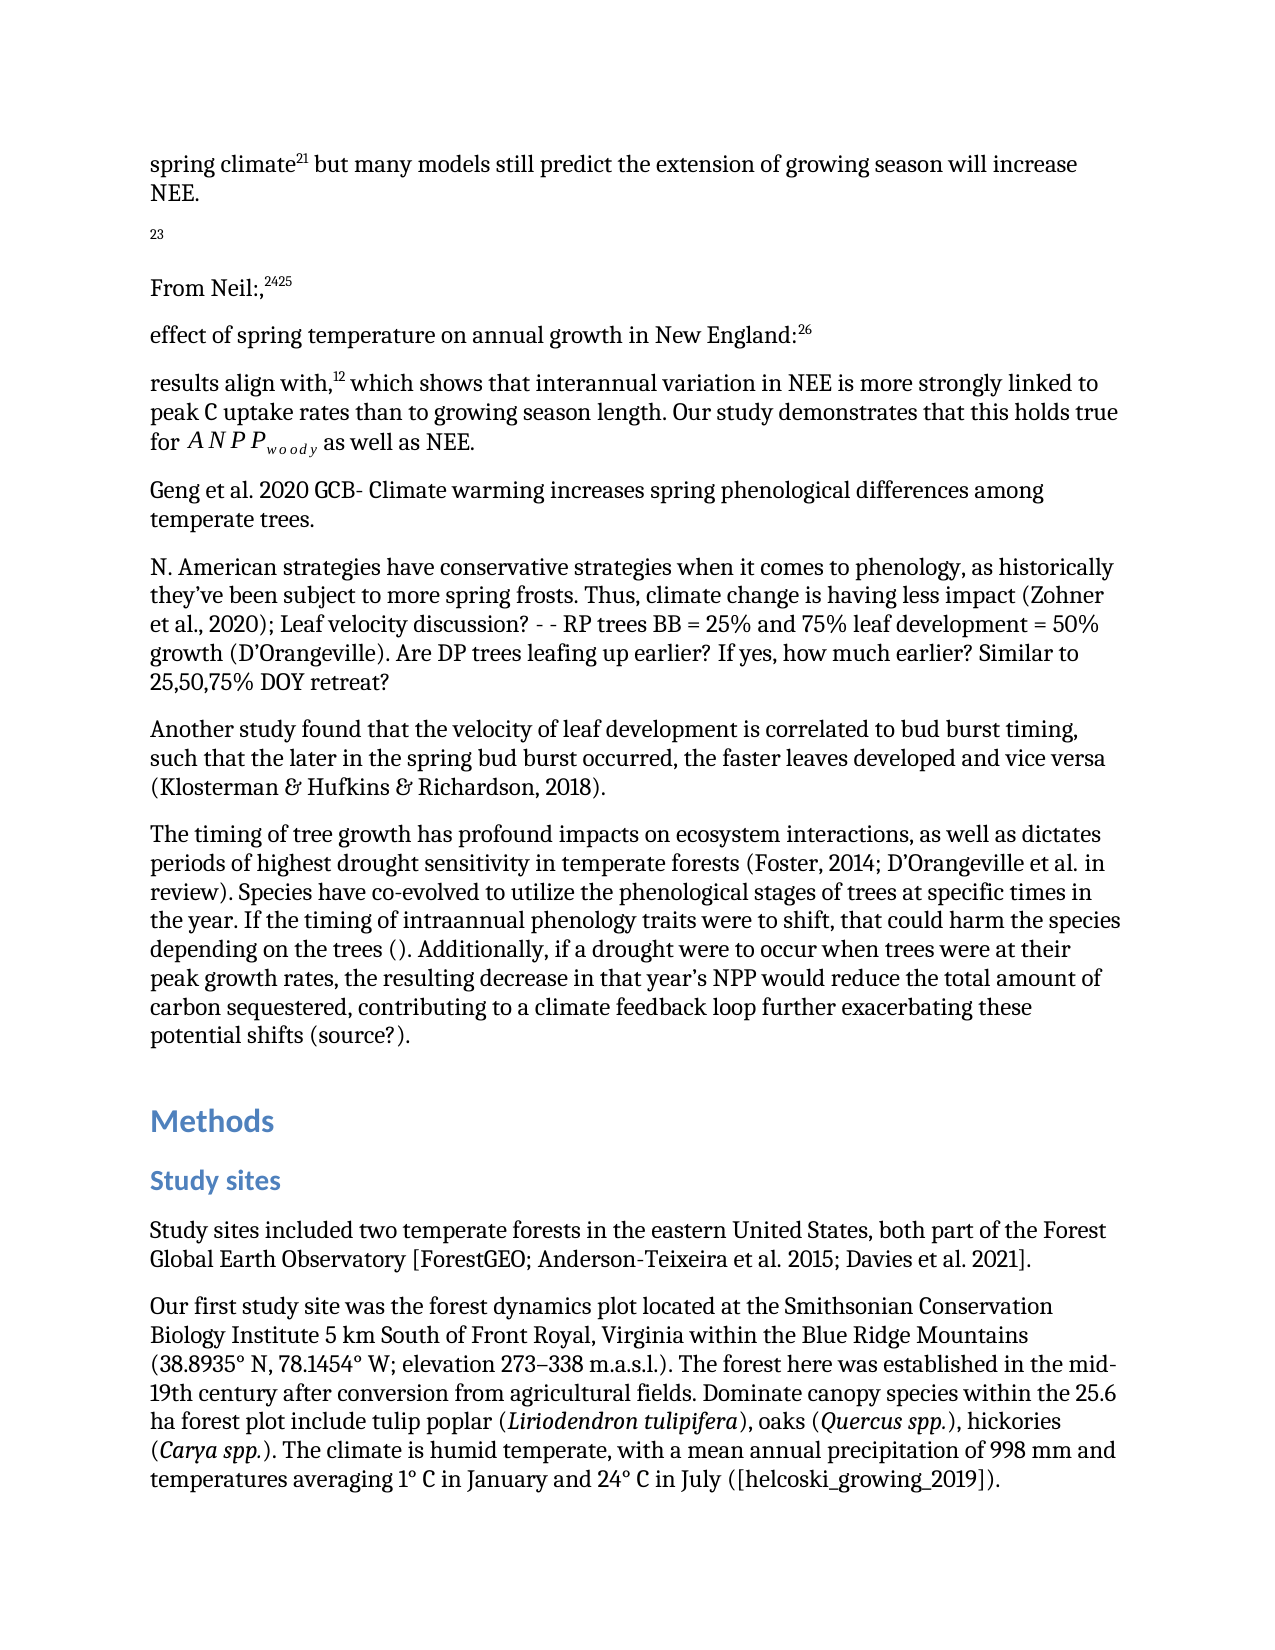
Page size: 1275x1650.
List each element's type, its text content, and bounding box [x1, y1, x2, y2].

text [150, 150, 1125, 207]
text Another study found that the velocity of leaf development is correlated to bud burst timing, such that the later in the spring bud burst occurred, the faster leaves developed and vice versa (Klosterman & Hufkins & Richardson, 2018). [150, 715, 1125, 801]
subtitle Methods [150, 1100, 1125, 1141]
text 23 [150, 226, 1125, 255]
text From Neil:,2425 [150, 274, 1125, 302]
text Geng et al. 2020 GCB- Climate warming increases spring phenological differences among temperate trees. [150, 476, 1125, 534]
text effect of spring temperature on annual growth in New England:26 [150, 321, 1125, 350]
text results align with,12 which shows that interannual variation in NEE is more strongly linked to peak C uptake rates than to growing season length. Our study demonstrates that this holds true for as well as NEE. [150, 369, 1125, 458]
subtitle Study sites [150, 1162, 1125, 1197]
text Study sites included two temperate forests in the eastern United States, both part of the Forest Global Earth Observatory [ForestGEO; Anderson-Teixeira et al. 2015; Davies et al. 2021]. [150, 1216, 1125, 1273]
text The timing of tree growth has profound impacts on ecosystem interactions, as well as dictates periods of highest drought sensitivity in temperate forests (Foster, 2014; D’Orangeville et al. in review). Species have co-evolved to utilize the phenological stages of trees at specific times in the year. If the timing of intraannual phenology traits were to shift, that could harm the species depending on the trees (). Additionally, if a drought were to occur when trees were at their peak growth rates, the resulting decrease in that year’s NPP would reduce the total amount of carbon sequestered, contributing to a climate feedback loop further exacerbating these potential shifts (source?). [150, 820, 1125, 1050]
text N. American strategies have conservative strategies when it comes to phenology, as historically they’ve been subject to more spring frosts. Thus, climate change is having less impact (Zohner et al., 2020); Leaf velocity discussion? - - RP trees BB = 25% and 75% leaf development = 50% growth (D’Orangeville). Are DP trees leafing up earlier? If yes, how much earlier? Similar to 25,50,75% DOY retreat? [150, 553, 1125, 696]
text Our first study site was the forest dynamics plot located at the Smithsonian Conservation Biology Institute 5 km South of Front Royal, Virginia within the Blue Ridge Mountains (38.8935° N, 78.1454° W; elevation 273–338 m.a.s.l.). The forest here was established in the mid-19th century after conversion from agricultural fields. Dominate canopy species within the 25.6 ha forest plot include tulip poplar (Liriodendron tulipifera), oaks (Quercus spp.), hickories (Carya spp.). The climate is humid temperate, with a mean annual precipitation of 998 mm and temperatures averaging 1° C in January and 24° C in July ([helcoski_growing_2019]). [150, 1292, 1125, 1493]
